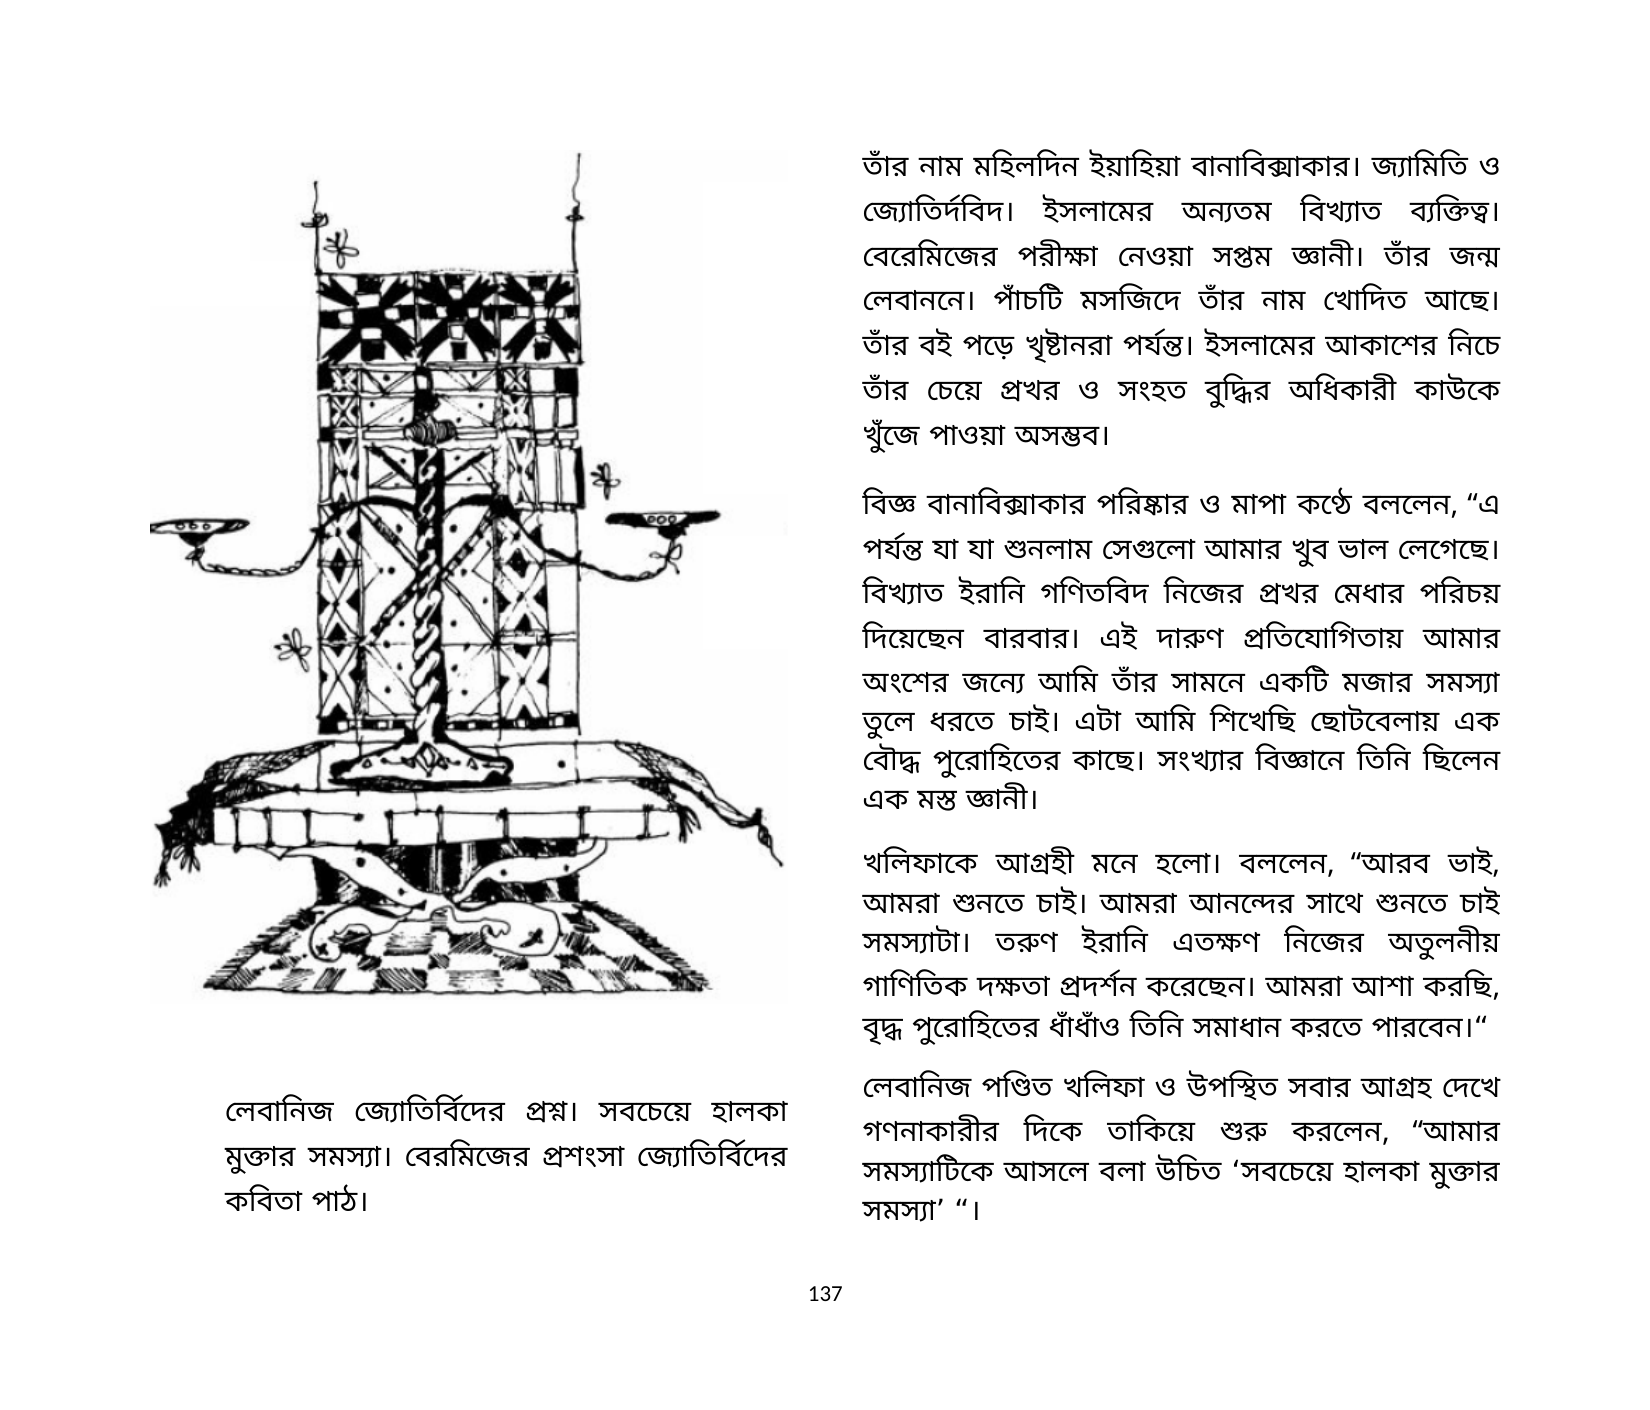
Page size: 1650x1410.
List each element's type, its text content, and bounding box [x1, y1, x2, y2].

text লেবানিজ পণ্ডিত খলিফা ও উপস্থিত সবার আগ্রহ দেখে গণনাকারীর দিকে তাকিয়ে শুরু করলেন, “আমার সমস্যাটিকে আসলে বলা উচিত ‘সবচেয়ে হালকা মুক্তার সমস্যা’ “। [862, 1070, 1500, 1228]
text লেবানিজ জ্যোতির্বিদের প্রশ্ন। সবচেয়ে হালকা মুক্তার সমস্যা। বেরমিজের প্রশংসা জ্যোতির্বিদের কবিতা পাঠ। [225, 1095, 787, 1223]
text বিজ্ঞ বানাবিক্সাকার পরিষ্কার ও মাপা কণ্ঠে বললেন, “এ পর্যন্ত যা যা শুনলাম সেগুলো আমার খুব ভাল লেগেছে। বিখ্যাত ইরানি গণিতবিদ নিজের প্রখর মেধার পরিচয় দিয়েছেন বারবার। এই দারুণ প্রতিযোগিতায় আমার অংশের জন্যে আমি তাঁর সামনে একটি মজার সমস্যা তুলে ধরতে চাই। এটা আমি শিখেছি ছোটবেলায় এক বৌদ্ধ পুরোহিতের কাছে। সংখ্যার বিজ্ঞানে তিনি ছিলেন এক মস্ত জ্ঞানী। [862, 483, 1500, 816]
picture [150, 150, 788, 1004]
text খলিফাকে আগ্রহী মনে হলো। বললেন, “আরব ভাই, আমরা শুনতে চাই। আমরা আনন্দের সাথে শুনতে চাই সমস্যাটা। তরুণ ইরানি এতক্ষণ নিজের অতুলনীয় গাণিতিক দক্ষতা প্রদর্শন করেছেন। আমরা আশা করছি, বৃদ্ধ পুরোহিতের ধাঁধাঁও তিনি সমাধান করতে পারবেন।“ [862, 842, 1500, 1044]
text তাঁর নাম মহিলদিন ইয়াহিয়া বানাবিক্সাকার। জ্যামিতি ও জ্যোতির্দবিদ। ইসলামের অন্যতম বিখ্যাত ব্যক্তিত্ব। বেরেমিজের পরীক্ষা নেওয়া সপ্তম জ্ঞানী। তাঁর জন্ম লেবাননে। পাঁচটি মসজিদে তাঁর নাম খোদিত আছে। তাঁর বই পড়ে খৃষ্টানরা পর্যন্ত। ইসলামের আকাশের নিচে তাঁর চেয়ে প্রখর ও সংহত বুদ্ধির অধিকারী কাউকে খুঁজে পাওয়া অসম্ভব। [862, 150, 1500, 457]
